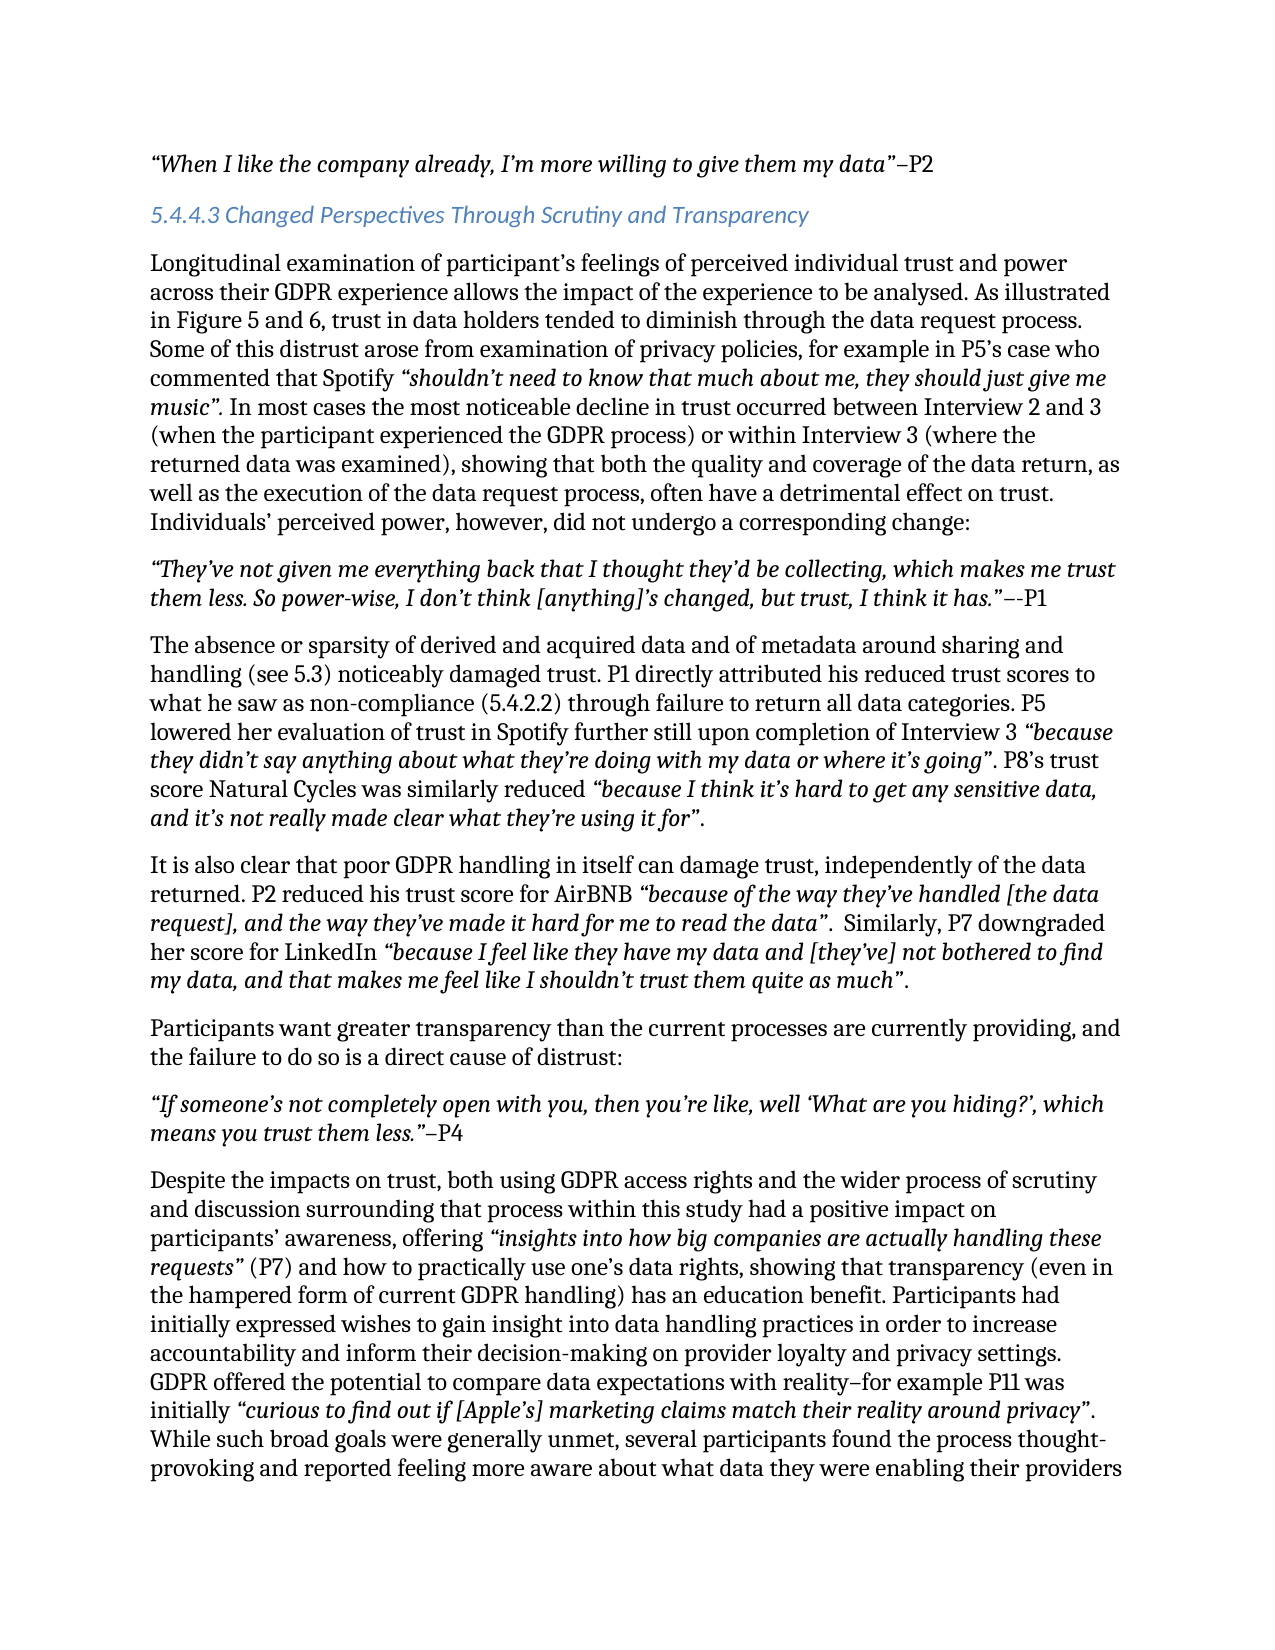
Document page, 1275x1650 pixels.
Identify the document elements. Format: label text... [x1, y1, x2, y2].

text “If someone’s not completely open with you, then you’re like, well ‘What are you hiding?’, which means you trust them less.”–P4 [150, 1090, 1125, 1148]
text Longitudinal examination of participant’s feelings of perceived individual trust and power across their GDPR experience allows the impact of the experience to be analysed. As illustrated in Figure 5 and 6, trust in data holders tended to diminish through the data request process. Some of this distrust arose from examination of privacy policies, for example in P5’s case who commented that Spotify “shouldn’t need to know that much about me, they should just give me music”. In most cases the most noticeable decline in trust occurred between Interview 2 and 3 (when the participant experienced the GDPR process) or within Interview 3 (where the returned data was examined), showing that both the quality and coverage of the data return, as well as the execution of the data request process, often have a detrimental effect on trust. Individuals’ perceived power, however, did not undergo a corresponding change: [150, 249, 1125, 536]
text “They’ve not given me everything back that I thought they’d be collecting, which makes me trust them less. So power-wise, I don’t think [anything]’s changed, but trust, I think it has.”–-P1 [150, 555, 1125, 613]
text It is also clear that poor GDPR handling in itself can damage trust, independently of the data returned. P2 reduced his trust score for AirBNB “because of the way they’ve handled [the data request], and the way they’ve made it hard for me to read the data”. Similarly, P7 downgraded her score for LinkedIn “because I feel like they have my data and [they’ve] not bothered to find my data, and that makes me feel like I shouldn’t trust them quite as much”. [150, 851, 1125, 995]
text “When I like the company already, I’m more willing to give them my data”–P2 [150, 150, 1125, 179]
text Participants want greater transparency than the current processes are currently providing, and the failure to do so is a direct cause of distrust: [150, 1014, 1125, 1071]
text The absence or sparsity of derived and acquired data and of metadata around sharing and handling (see 5.3) noticeably damaged trust. P1 directly attributed his reduced trust scores to what he saw as non-compliance (5.4.2.2) through failure to return all data categories. P5 lowered her evaluation of trust in Spotify further still upon completion of Interview 3 “because they didn’t say anything about what they’re doing with my data or where it’s going”. P8’s trust score Natural Cycles was similarly reduced “because I think it’s hard to get any sensitive data, and it’s not really made clear what they’re using it for”. [150, 631, 1125, 833]
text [150, 1166, 1125, 1483]
subtitle 5.4.4.3 Changed Perspectives Through Scrutiny and Transparency [150, 199, 1125, 230]
